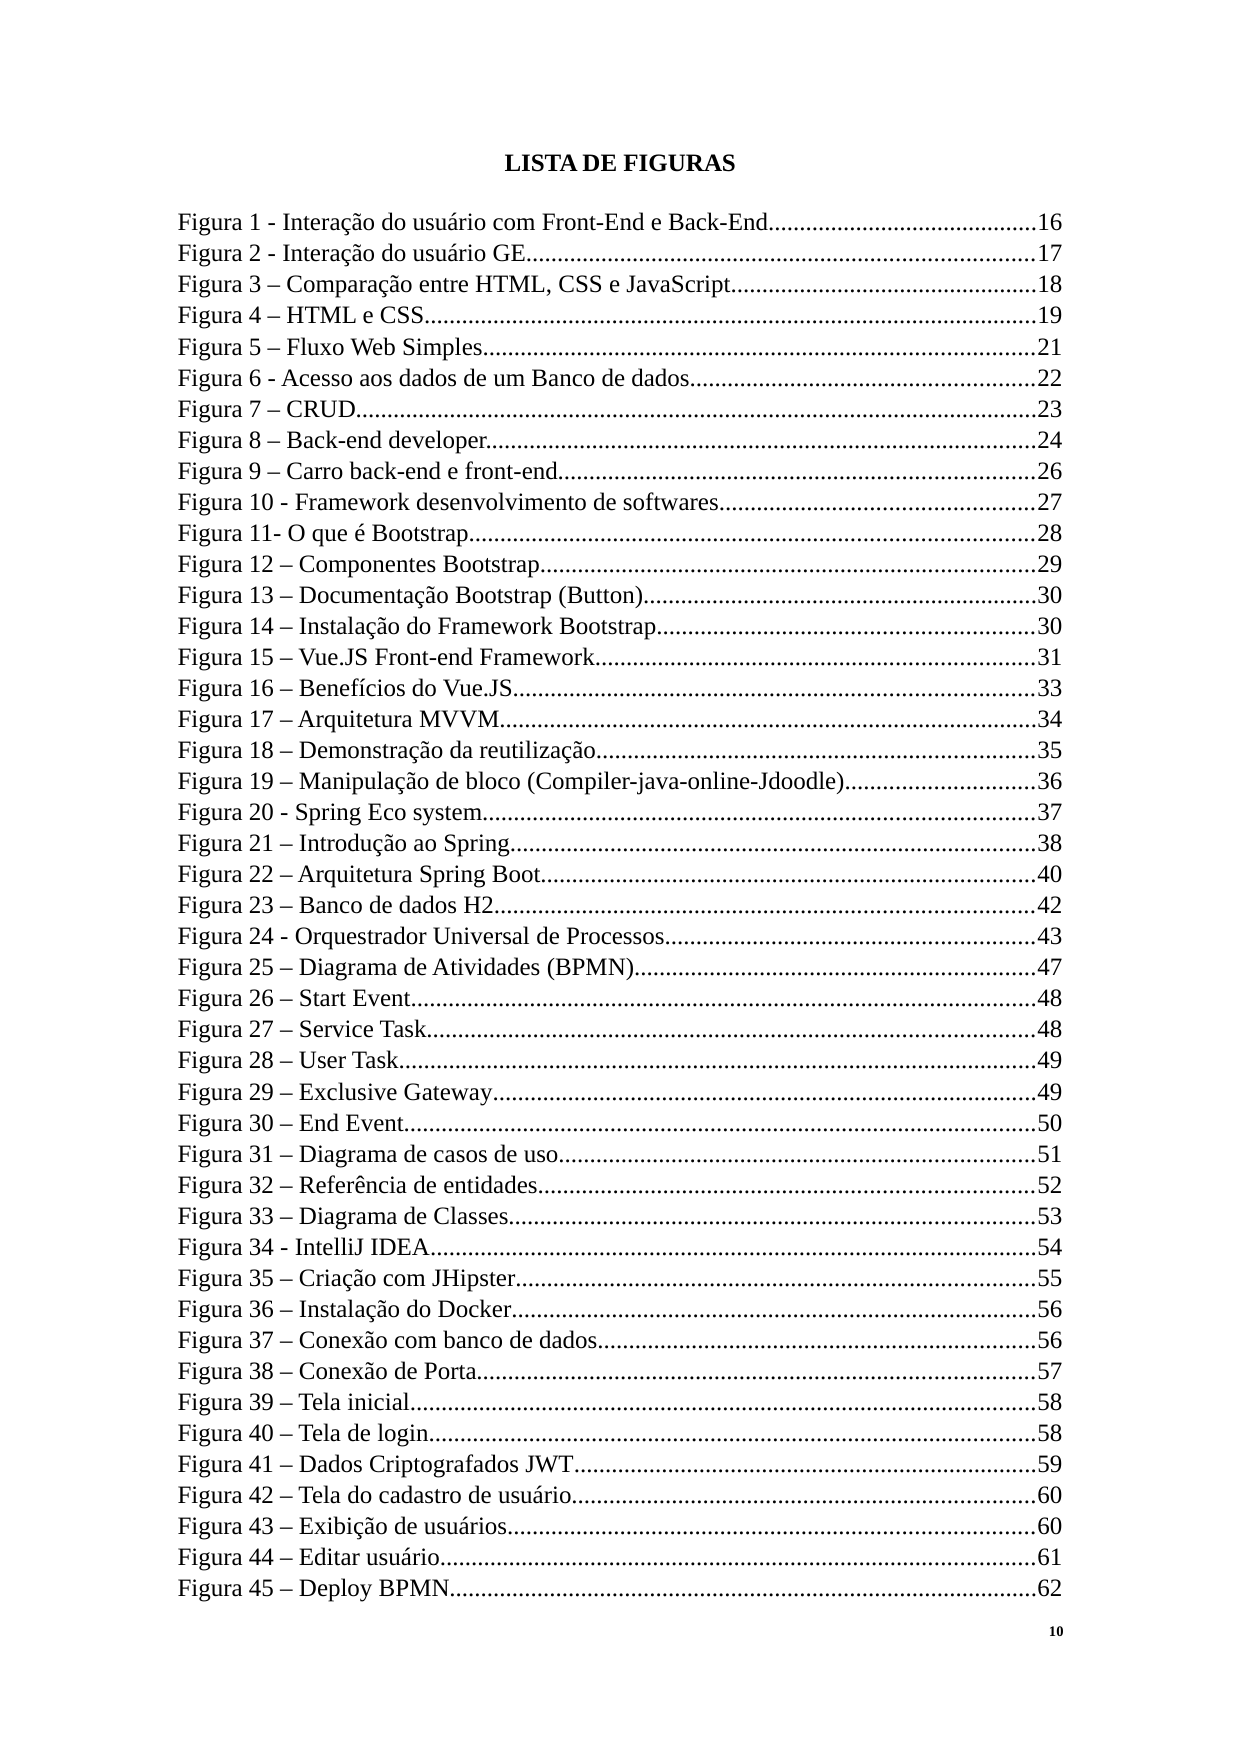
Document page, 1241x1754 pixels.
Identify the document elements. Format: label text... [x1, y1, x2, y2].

text Figura 29 – Exclusive Gateway 49 [177, 1077, 1063, 1105]
text Figura 43 – Exibição de usuários 60 [177, 1511, 1063, 1540]
text Figura 11- O que é Bootstrap. 28 [177, 518, 1063, 547]
text Figura 20 - Spring Eco system 37 [177, 797, 1063, 826]
text Figura 23 – Banco de dados H2 42 [177, 890, 1063, 919]
text Figura 5 – Fluxo Web Simples. 21 [177, 332, 1063, 360]
text Figura 30 – End Event 50 [177, 1108, 1063, 1136]
text Figura 6 - Acesso aos dados de um Banco de dados. 22 [177, 363, 1063, 391]
text Figura 26 – Start Event 48 [177, 983, 1063, 1012]
text Figura 12 – Componentes Bootstrap 29 [177, 549, 1063, 578]
text Figura 34 - IntelliJ IDEA 54 [177, 1232, 1063, 1261]
text Figura 41 – Dados Criptografados JWT 59 [177, 1449, 1063, 1478]
text Figura 36 – Instalação do Docker 56 [177, 1294, 1063, 1323]
text Figura 7 – CRUD. 23 [177, 394, 1063, 422]
text Figura 18 – Demonstração da reutilização 35 [177, 735, 1063, 764]
text Figura 19 – Manipulação de bloco (Compiler-java-online-Jdoodle) 36 [177, 766, 1063, 795]
text Figura 38 – Conexão de Porta 57 [177, 1356, 1063, 1385]
text Figura 32 – Referência de entidades 52 [177, 1170, 1063, 1198]
text Figura 13 – Documentação Bootstrap (Button) 30 [177, 580, 1063, 609]
text Figura 4 – HTML e CSS 19 [177, 301, 1063, 329]
text Figura 24 - Orquestrador Universal de Processos 43 [177, 921, 1063, 950]
text Figura 15 – Vue.JS Front-end Framework. 31 [177, 642, 1063, 671]
text Figura 17 – Arquitetura MVVM 34 [177, 704, 1063, 733]
text Figura 39 – Tela inicial 58 [177, 1387, 1063, 1416]
text Figura 9 – Carro back-end e front-end 26 [177, 456, 1063, 484]
text Figura 45 – Deploy BPMN 62 [177, 1573, 1063, 1602]
text Figura 31 – Diagrama de casos de uso 51 [177, 1139, 1063, 1167]
text Figura 22 – Arquitetura Spring Boot 40 [177, 859, 1063, 888]
text Figura 2 - Interação do usuário GE. 17 [177, 238, 1063, 267]
text Figura 21 – Introdução ao Spring 38 [177, 828, 1063, 857]
text Figura 25 – Diagrama de Atividades (BPMN) 47 [177, 952, 1063, 981]
text Figura 44 – Editar usuário 61 [177, 1542, 1063, 1571]
text Figura 27 – Service Task 48 [177, 1014, 1063, 1043]
text Figura 33 – Diagrama de Classes 53 [177, 1201, 1063, 1229]
text LISTA DE FIGURAS [177, 148, 1063, 176]
text Figura 35 – Criação com JHipster 55 [177, 1263, 1063, 1292]
text Figura 8 – Back-end developer. 24 [177, 425, 1063, 453]
text Figura 1 - Interação do usuário com Front-End e Back-End. 16 [177, 207, 1063, 236]
text Figura 37 – Conexão com banco de dados 56 [177, 1325, 1063, 1354]
text Figura 28 – User Task 49 [177, 1046, 1063, 1074]
text Figura 14 – Instalação do Framework Bootstrap 30 [177, 611, 1063, 640]
text Figura 42 – Tela do cadastro de usuário 60 [177, 1480, 1063, 1509]
text Figura 40 – Tela de login 58 [177, 1418, 1063, 1447]
text Figura 16 – Benefícios do Vue.JS 33 [177, 673, 1063, 702]
text Figura 3 – Comparação entre HTML, CSS e JavaScript. 18 [177, 269, 1063, 298]
text Figura 10 - Framework desenvolvimento de softwares 27 [177, 487, 1063, 516]
